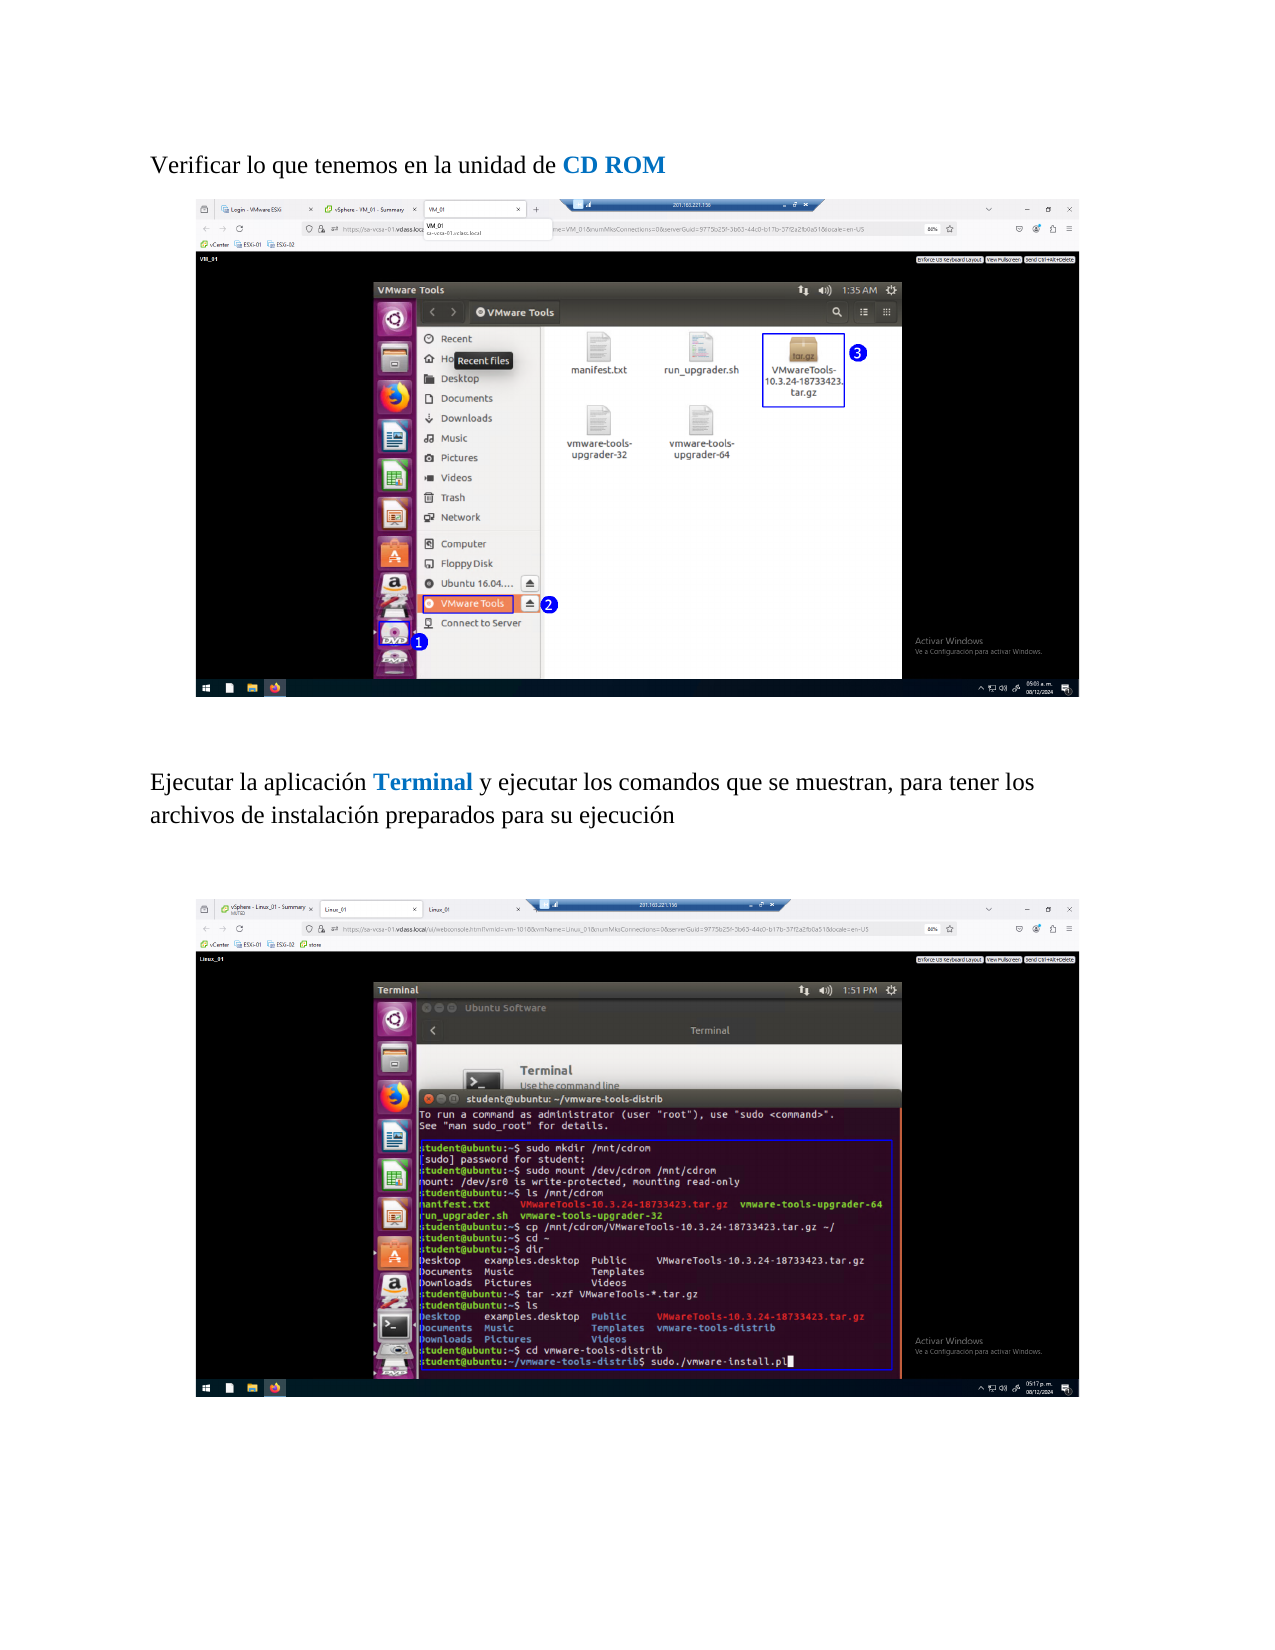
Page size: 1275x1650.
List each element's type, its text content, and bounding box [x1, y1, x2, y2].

picture [195, 899, 1080, 1397]
text Verificar lo que tenemos en la unidad de CD ROM [150, 150, 1125, 179]
picture [195, 199, 1080, 697]
text Ejecutar la aplicación Terminal y ejecutar los comandos que se muestran, para tener los archivos de instalación preparados para su ejecución [150, 767, 1125, 829]
